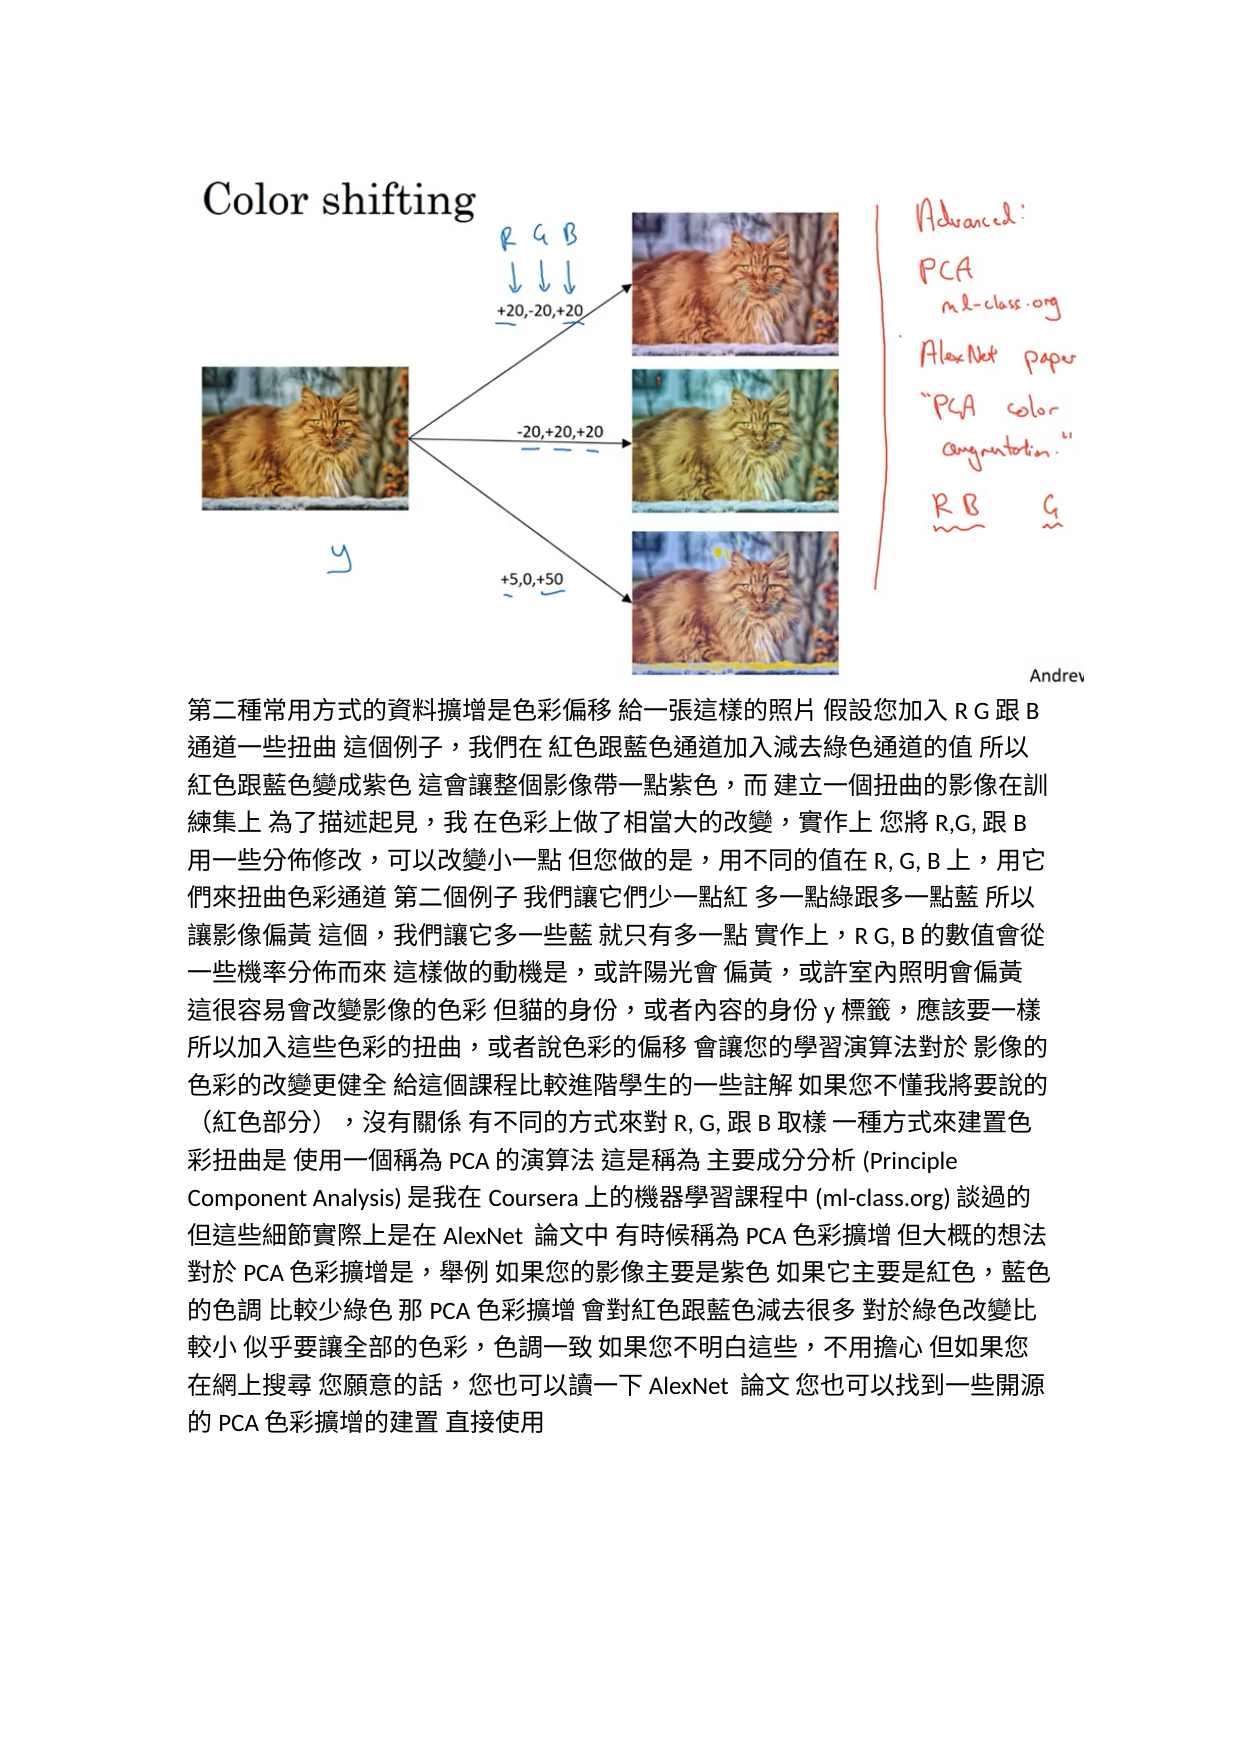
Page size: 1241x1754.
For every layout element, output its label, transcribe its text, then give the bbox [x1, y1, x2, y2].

picture [187, 170, 1084, 684]
text 第二種常用方式的資料擴增是色彩偏移 給一張這樣的照片 假設您加入 R G 跟 B 通道一些扭曲 這個例子，我們在 紅色跟藍色通道加入減去綠色通道的值 所以紅色跟藍色變成紫色 這會讓整個影像帶一點紫色，而 建立一個扭曲的影像在訓練集上 為了描述起見，我 在色彩上做了相當大的改變，實作上 您將 R,G, 跟 B 用一些分佈修改，可以改變小一點 但您做的是，用不同的值在 R, G, B 上，用它們來扭曲色彩通道 第二個例子 我們讓它們少一點紅 多一點綠跟多一點藍 所以讓影像偏黃 這個，我們讓它多一些藍 就只有多一點 實作上，R G, B 的數值會從一些機率分佈而來 這樣做的動機是，或許陽光會 偏黃，或許室內照明會偏黃 這很容易會改變影像的色彩 但貓的身份，或者內容的身份 y 標籤，應該要一樣 所以加入這些色彩的扭曲，或者說色彩的偏移 會讓您的學習演算法對於 影像的色彩的改變更健全 給這個課程比較進階學生的一些註解 如果您不懂我將要說的（紅色部分），沒有關係 有不同的方式來對 R, G, 跟 B 取樣 一種方式來建置色彩扭曲是 使用一個稱為 PCA 的演算法 這是稱為 主要成分分析 (Principle Component Analysis) 是我在 Coursera 上的機器學習課程中 (ml-class.org) 談過的 但這些細節實際上是在 AlexNet 論文中 有時候稱為 PCA 色彩擴增 但大概的想法對於 PCA 色彩擴增是，舉例 如果您的影像主要是紫色 如果它主要是紅色，藍色的色調 比較少綠色 那 PCA 色彩擴增 會對紅色跟藍色減去很多 對於綠色改變比較小 似乎要讓全部的色彩，色調一致 如果您不明白這些，不用擔心 但如果您在網上搜尋 您願意的話，您也可以讀一下 AlexNet 論文 您也可以找到一些開源的 PCA 色彩擴增的建置 直接使用 [187, 689, 1053, 1439]
